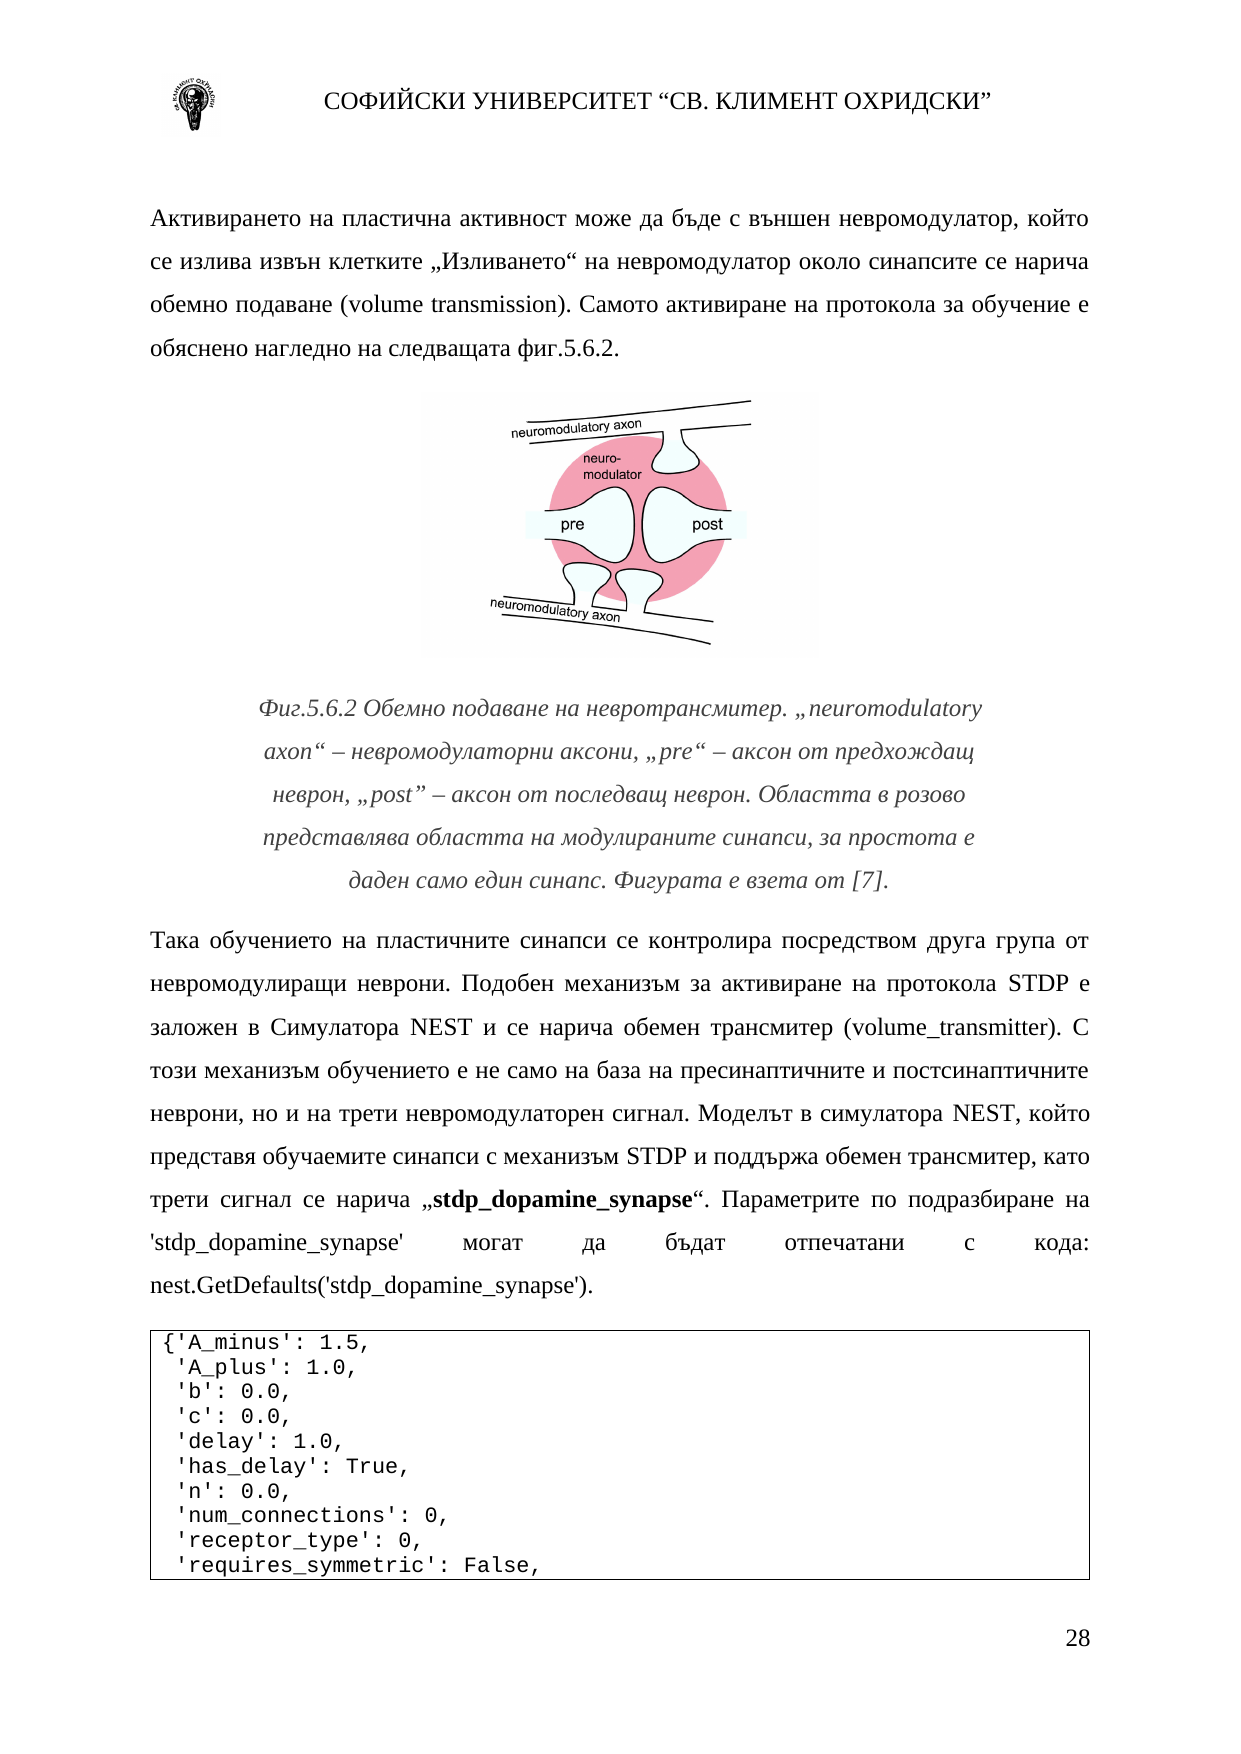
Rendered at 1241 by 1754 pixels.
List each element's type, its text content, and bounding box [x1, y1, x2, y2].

text Фиг.5.6.2 Обемно подаване на невротрансмитер. „neuromodulatory axon“ – невромодулаторни аксони, „pre“ – аксон от предхождащ неврон, „post” – аксон от последващ неврон. Областта в розово представлява областта на модулираните синапси, за простота е даден само един синапс. Фигурата е взета от [7]. [233, 693, 1007, 894]
picture [420, 392, 820, 658]
text Така обучението на пластичните синапси се контролира посредством друга група от невромодулиращи неврони. Подобен механизъм за активиране на протокола STDP е заложен в Симулатора NEST и се нарича обемен трансмитер (volume_transmitter). С този механизъм обучението е не само на база на пресинаптичните и постсинаптичните неврони, но и на трети невромодулаторен сигнал. Моделът в симулатора NEST, който представя обучаемите синапси с механизъм STDP и поддържа обемен трансмитер, като трети сигнал се нарича „stdp_dopamine_synapse“. Параметрите по подразбиране на 'stdp_dopamine_synapse' могат да бъдат отпечатани с кода: nest.GetDefaults('stdp_dopamine_synapse'). [150, 925, 1090, 1299]
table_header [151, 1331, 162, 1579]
text Активирането на пластична активност може да бъде с външен невромодулатор, който се излива извън клетките „Изливането“ на невромодулатор около синапсите се нарича обемно пoдаване (volume transmission). Самото активиране на протокола за обучение е обяснено нагледно на следващата фиг.5.6.2. [150, 203, 1090, 361]
picture [161, 73, 222, 137]
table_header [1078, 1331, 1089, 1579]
